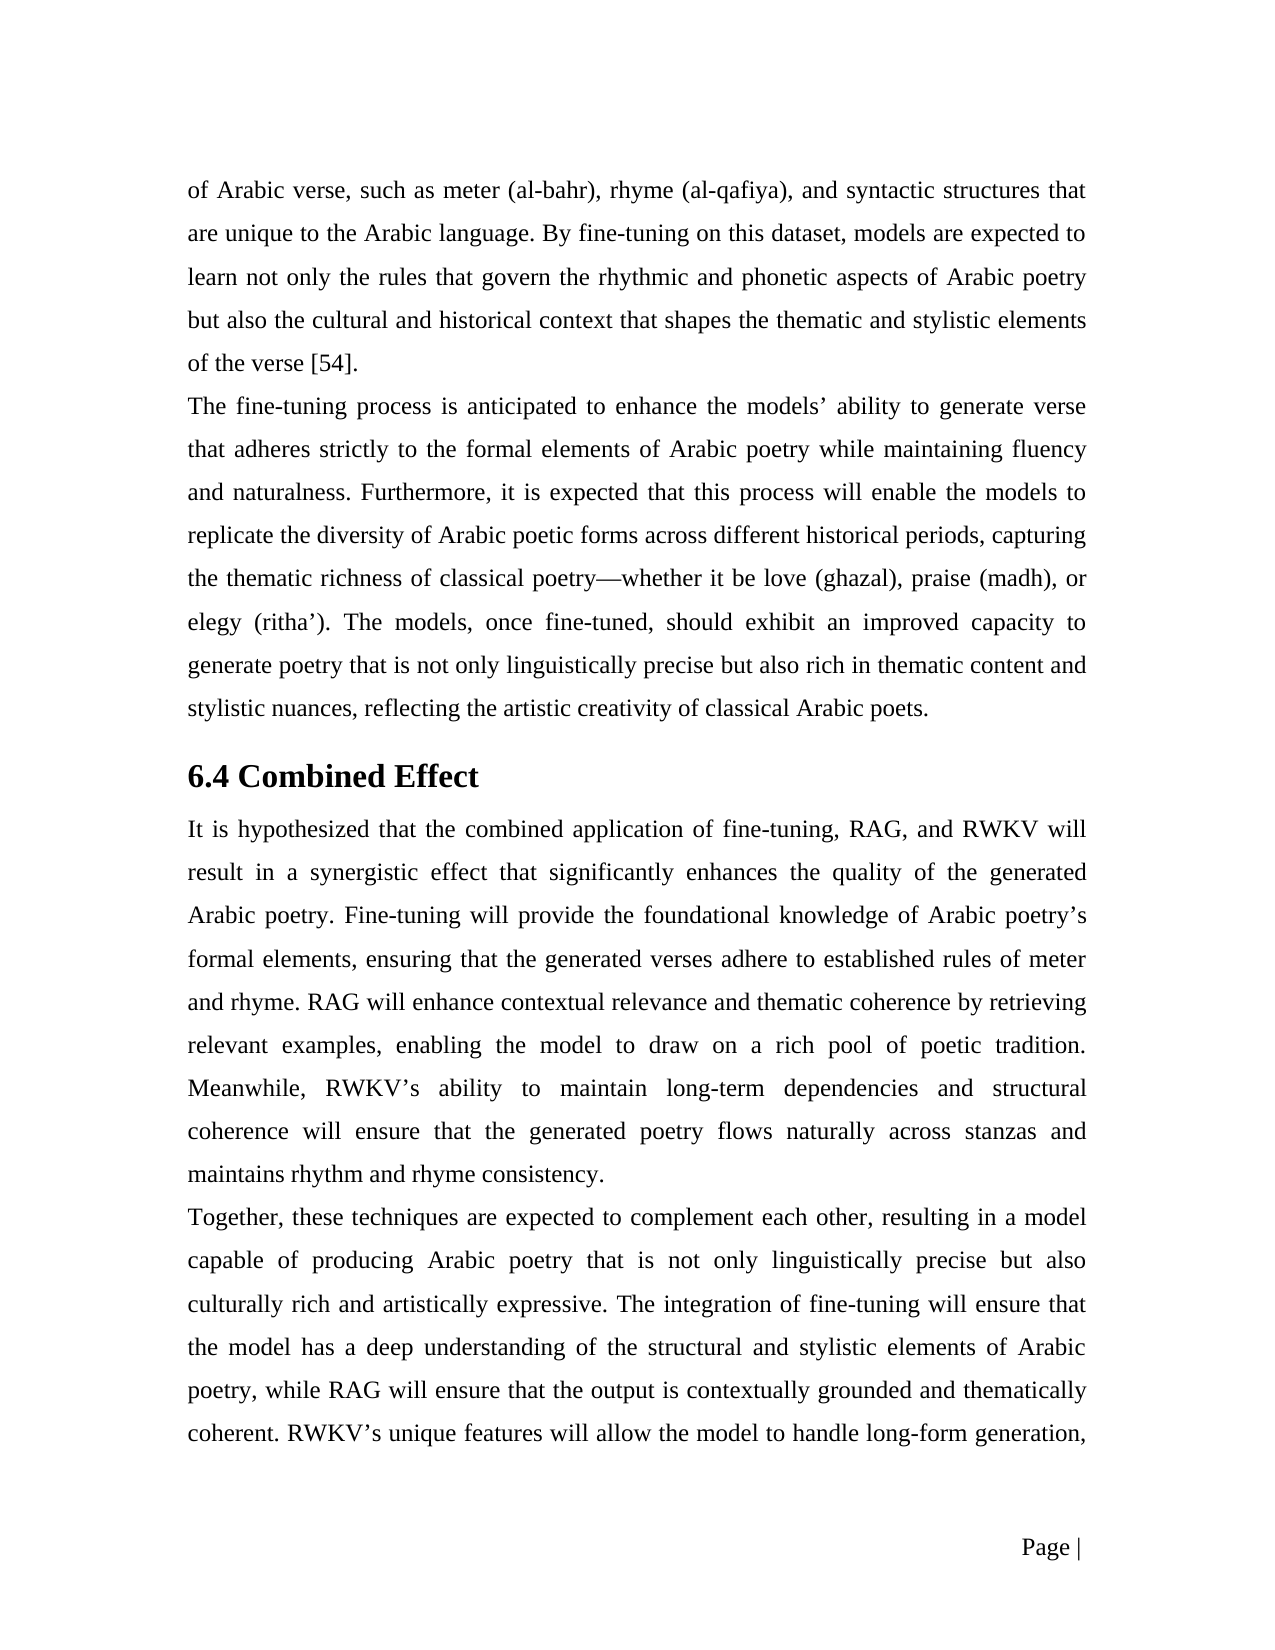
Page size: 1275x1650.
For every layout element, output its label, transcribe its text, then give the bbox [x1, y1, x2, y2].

text The fine-tuning process is anticipated to enhance the models’ ability to generate verse that adheres strictly to the formal elements of Arabic poetry while maintaining fluency and naturalness. Furthermore, it is expected that this process will enable the models to replicate the diversity of Arabic poetic forms across different historical periods, capturing the thematic richness of classical poetry—whether it be love (ghazal), praise (madh), or elegy (ritha’). The models, once fine-tuned, should exhibit an improved capacity to generate poetry that is not only linguistically precise but also rich in thematic content and stylistic nuances, reflecting the artistic creativity of classical Arabic poets. [187, 391, 1087, 722]
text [187, 175, 1087, 377]
text It is hypothesized that the combined application of fine-tuning, RAG, and RWKV will result in a synergistic effect that significantly enhances the quality of the generated Arabic poetry. Fine-tuning will provide the foundational knowledge of Arabic poetry’s formal elements, ensuring that the generated verses adhere to established rules of meter and rhyme. RAG will enhance contextual relevance and thematic coherence by retrieving relevant examples, enabling the model to draw on a rich pool of poetic tradition. Meanwhile, RWKV’s ability to maintain long-term dependencies and structural coherence will ensure that the generated poetry flows naturally across stanzas and maintains rhythm and rhyme consistency. [187, 814, 1087, 1188]
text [187, 1202, 1087, 1447]
subtitle 6.4 Combined Effect [187, 757, 1087, 795]
